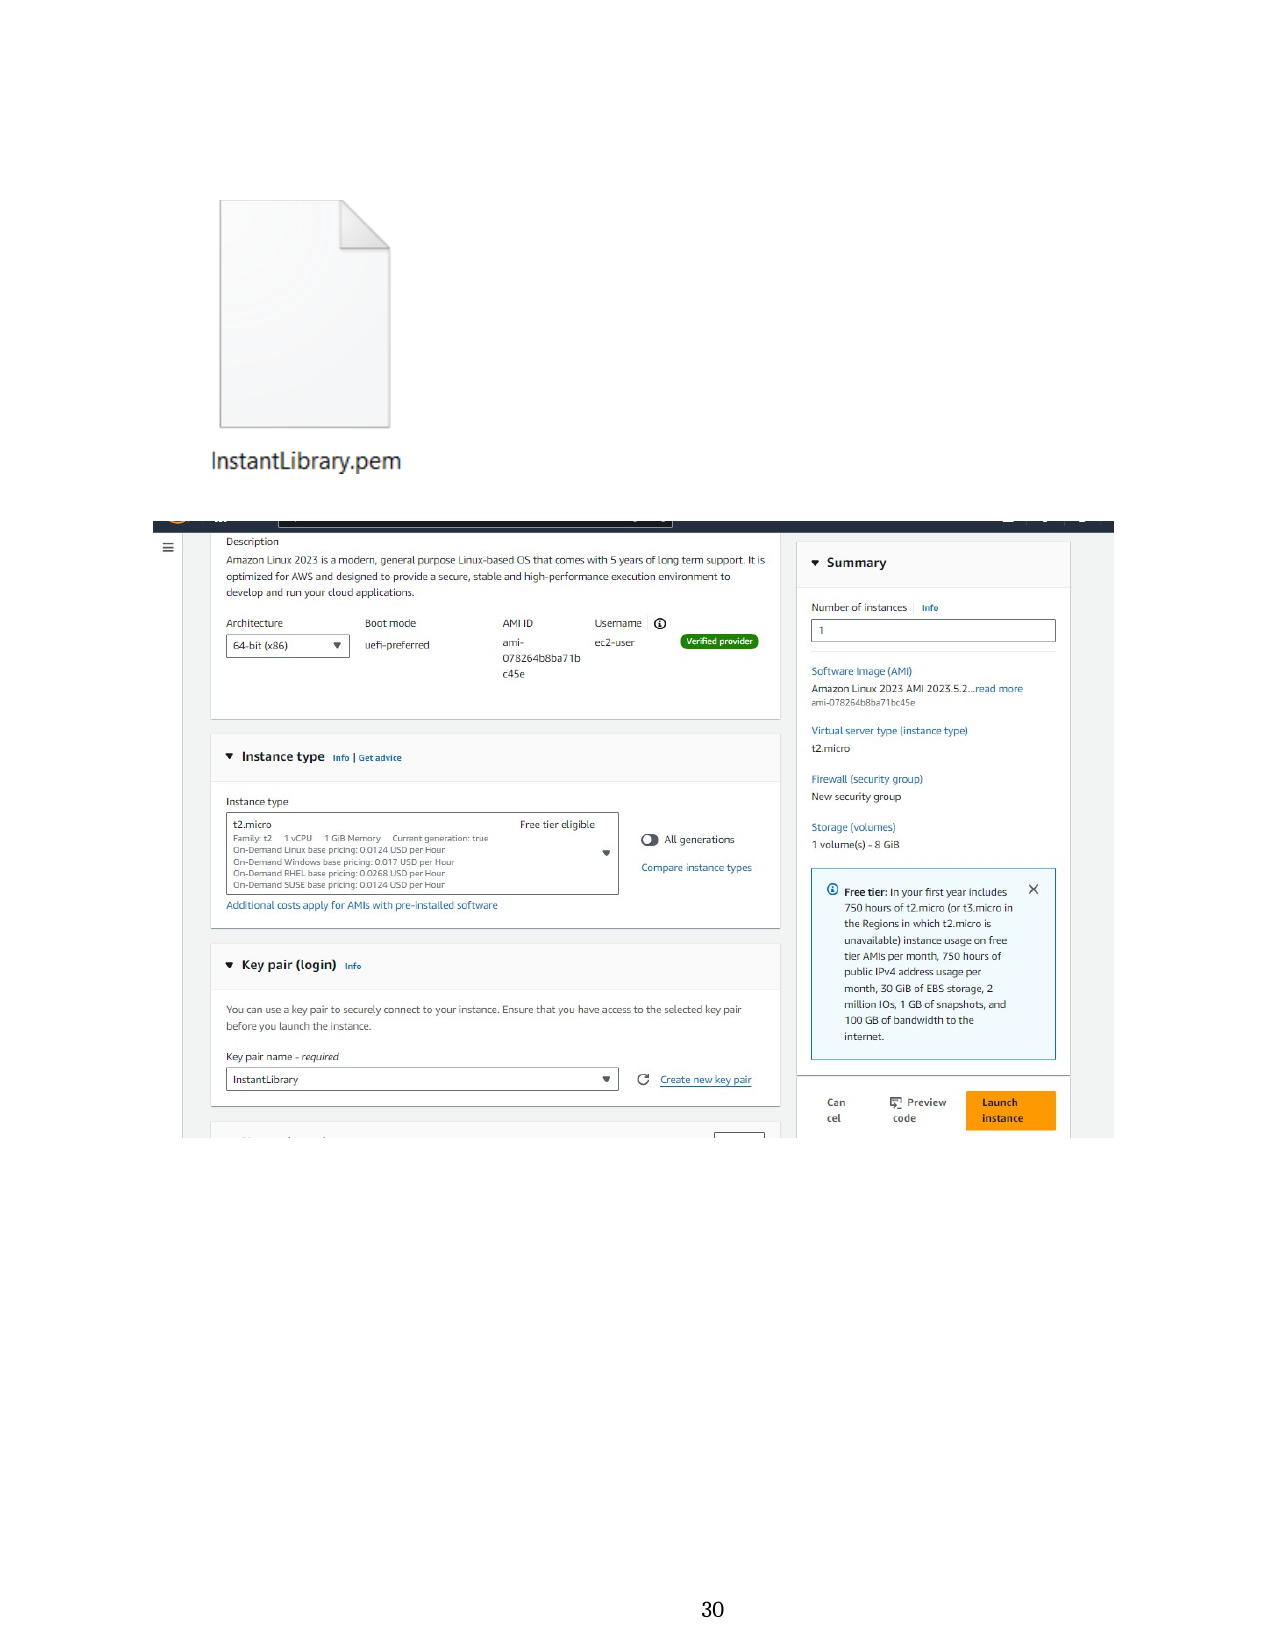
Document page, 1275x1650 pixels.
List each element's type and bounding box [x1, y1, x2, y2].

picture [153, 521, 1114, 1138]
picture [212, 200, 402, 474]
